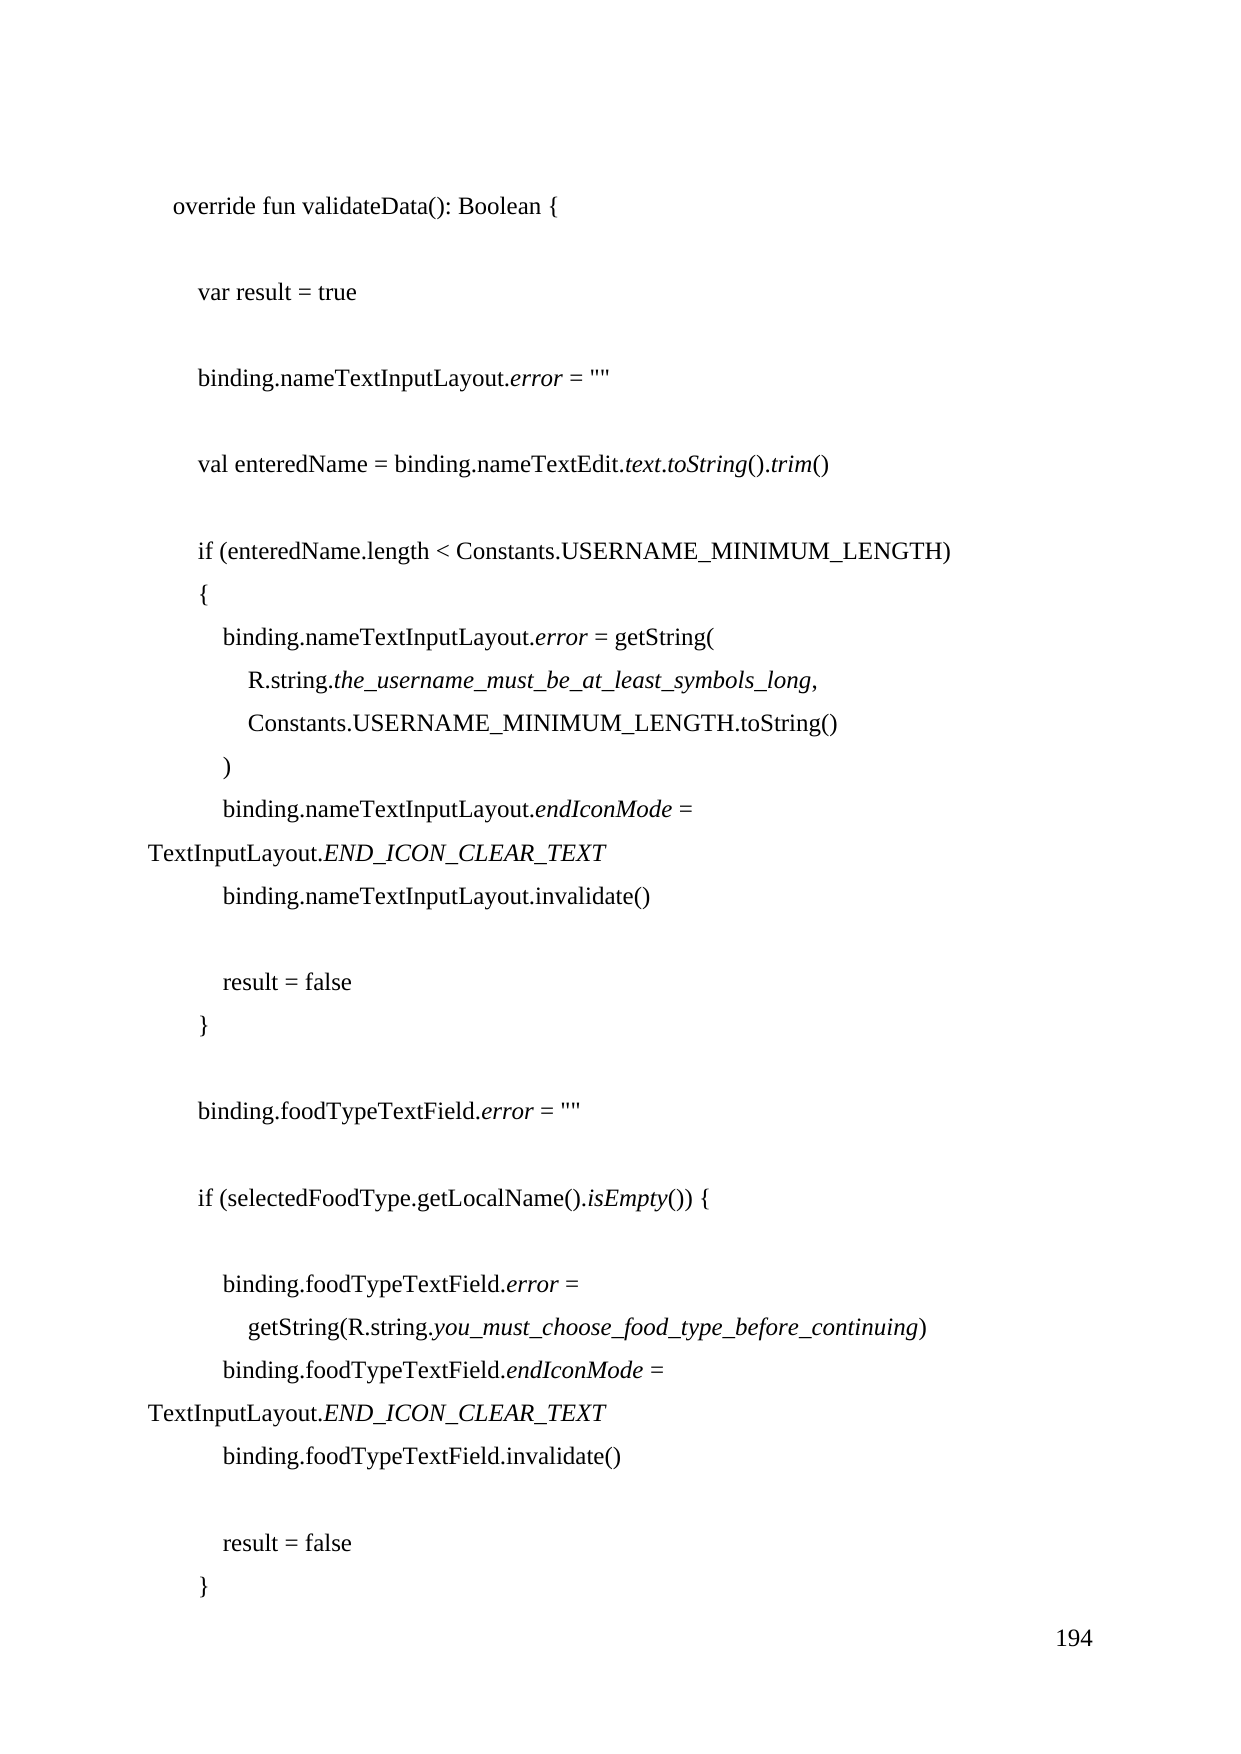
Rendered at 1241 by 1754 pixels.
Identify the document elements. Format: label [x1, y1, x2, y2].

text [148, 148, 1093, 1599]
